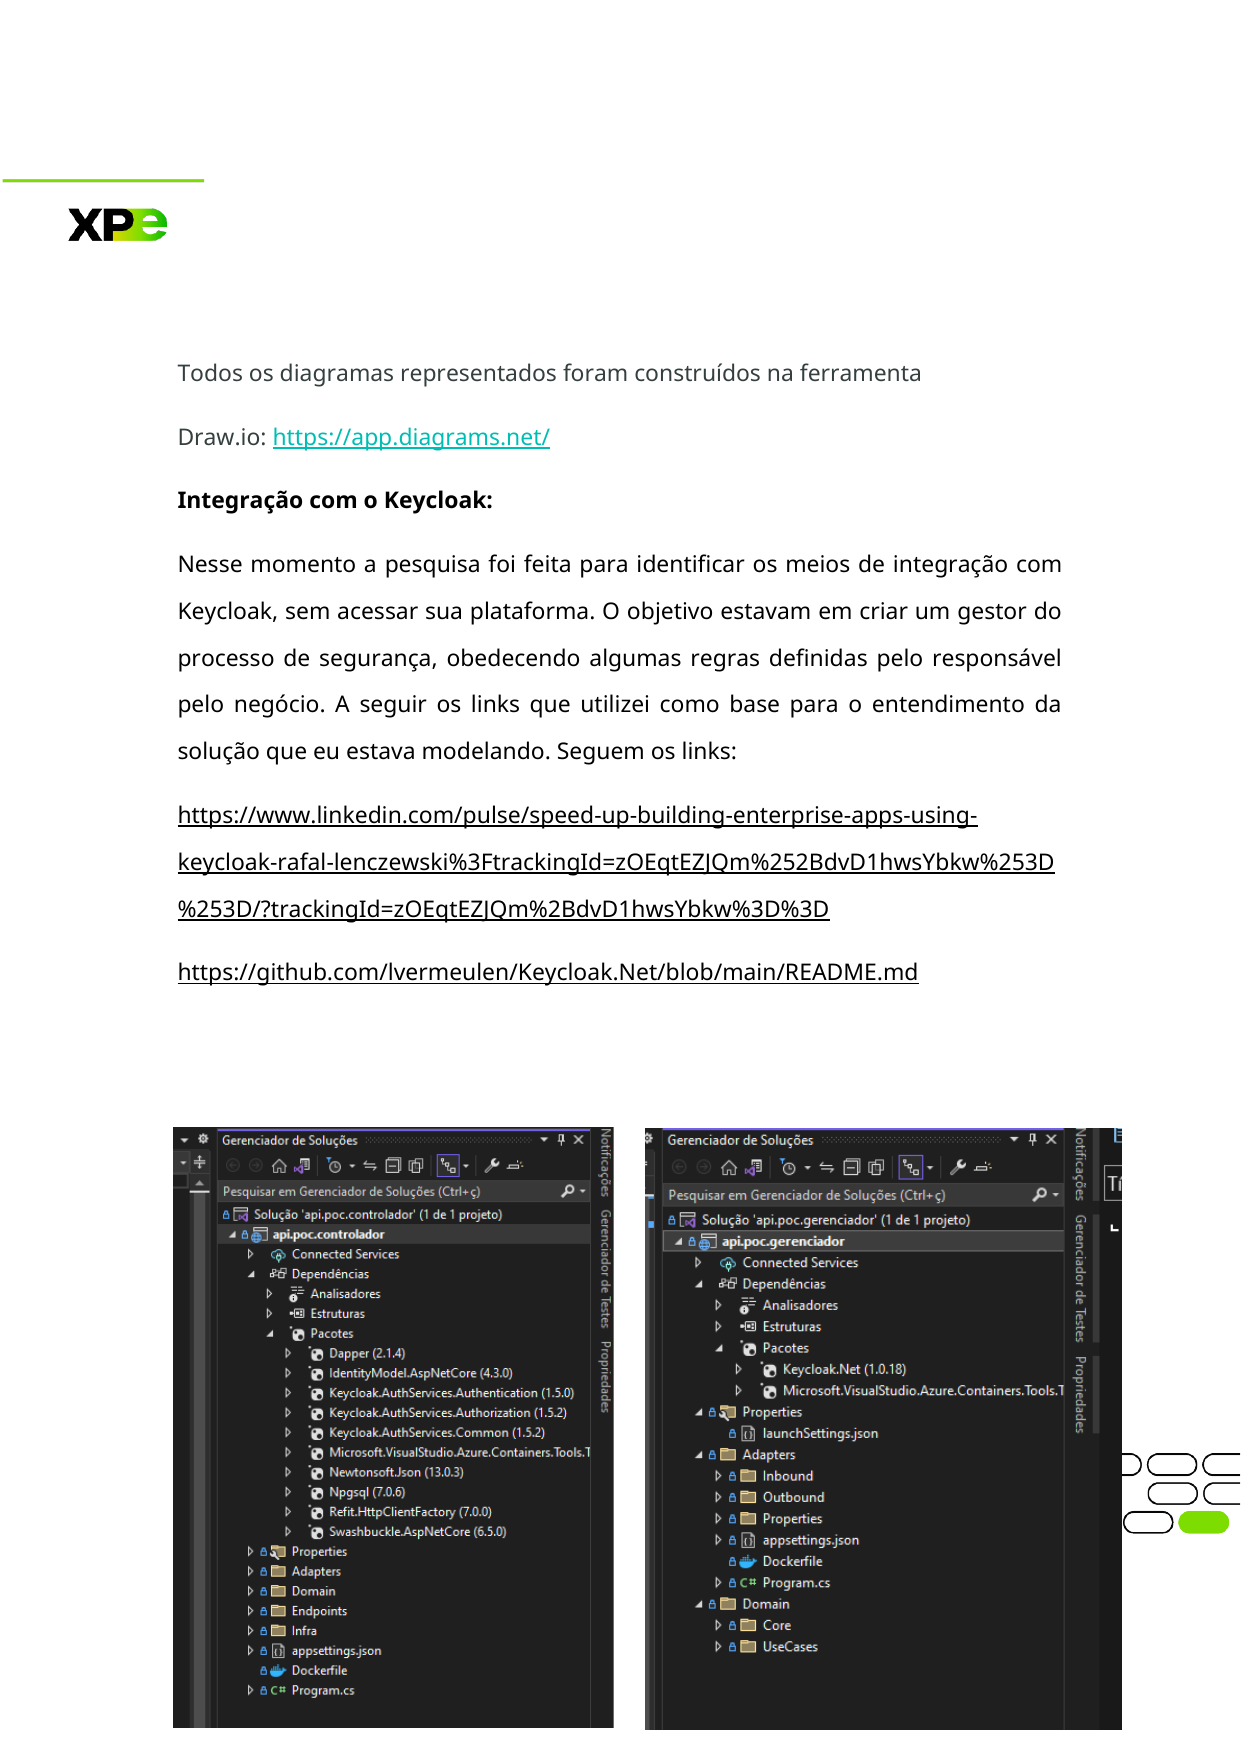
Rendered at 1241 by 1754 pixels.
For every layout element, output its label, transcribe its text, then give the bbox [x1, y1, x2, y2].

list Draw.io: https://app.diagrams.net/ [177, 421, 1063, 452]
picture [645, 1128, 1241, 1730]
text Nesse momento a pesquisa foi feita para identificar os meios de integração com Keycloak, sem acessar sua plataforma. O objetivo estavam em criar um gestor do processo de segurança, obedecendo algumas regras definidas pelo responsável pelo negócio. A seguir os links que utilizei como base para o entendimento da solução que eu estava modelando. Seguem os links: [177, 548, 1063, 767]
picture [2, 176, 205, 273]
list Todos os diagramas representados foram construídos na ferramenta [177, 357, 1063, 388]
text Integração com o Keycloak: [177, 484, 1063, 516]
text https://github.com/lvermeulen/Keycloak.Net/blob/main/README.md [177, 956, 1063, 987]
text https://www.linkedin.com/pulse/speed-up-building-enterprise-apps-using-keycloak-rafal-lenczewski%3FtrackingId=zOEqtEZJQm%252BdvD1hwsYbkw%253D%253D/?trackingId=zOEqtEZJQm%2BdvD1hwsYbkw%3D%3D [177, 799, 1063, 924]
picture [173, 1127, 614, 1728]
